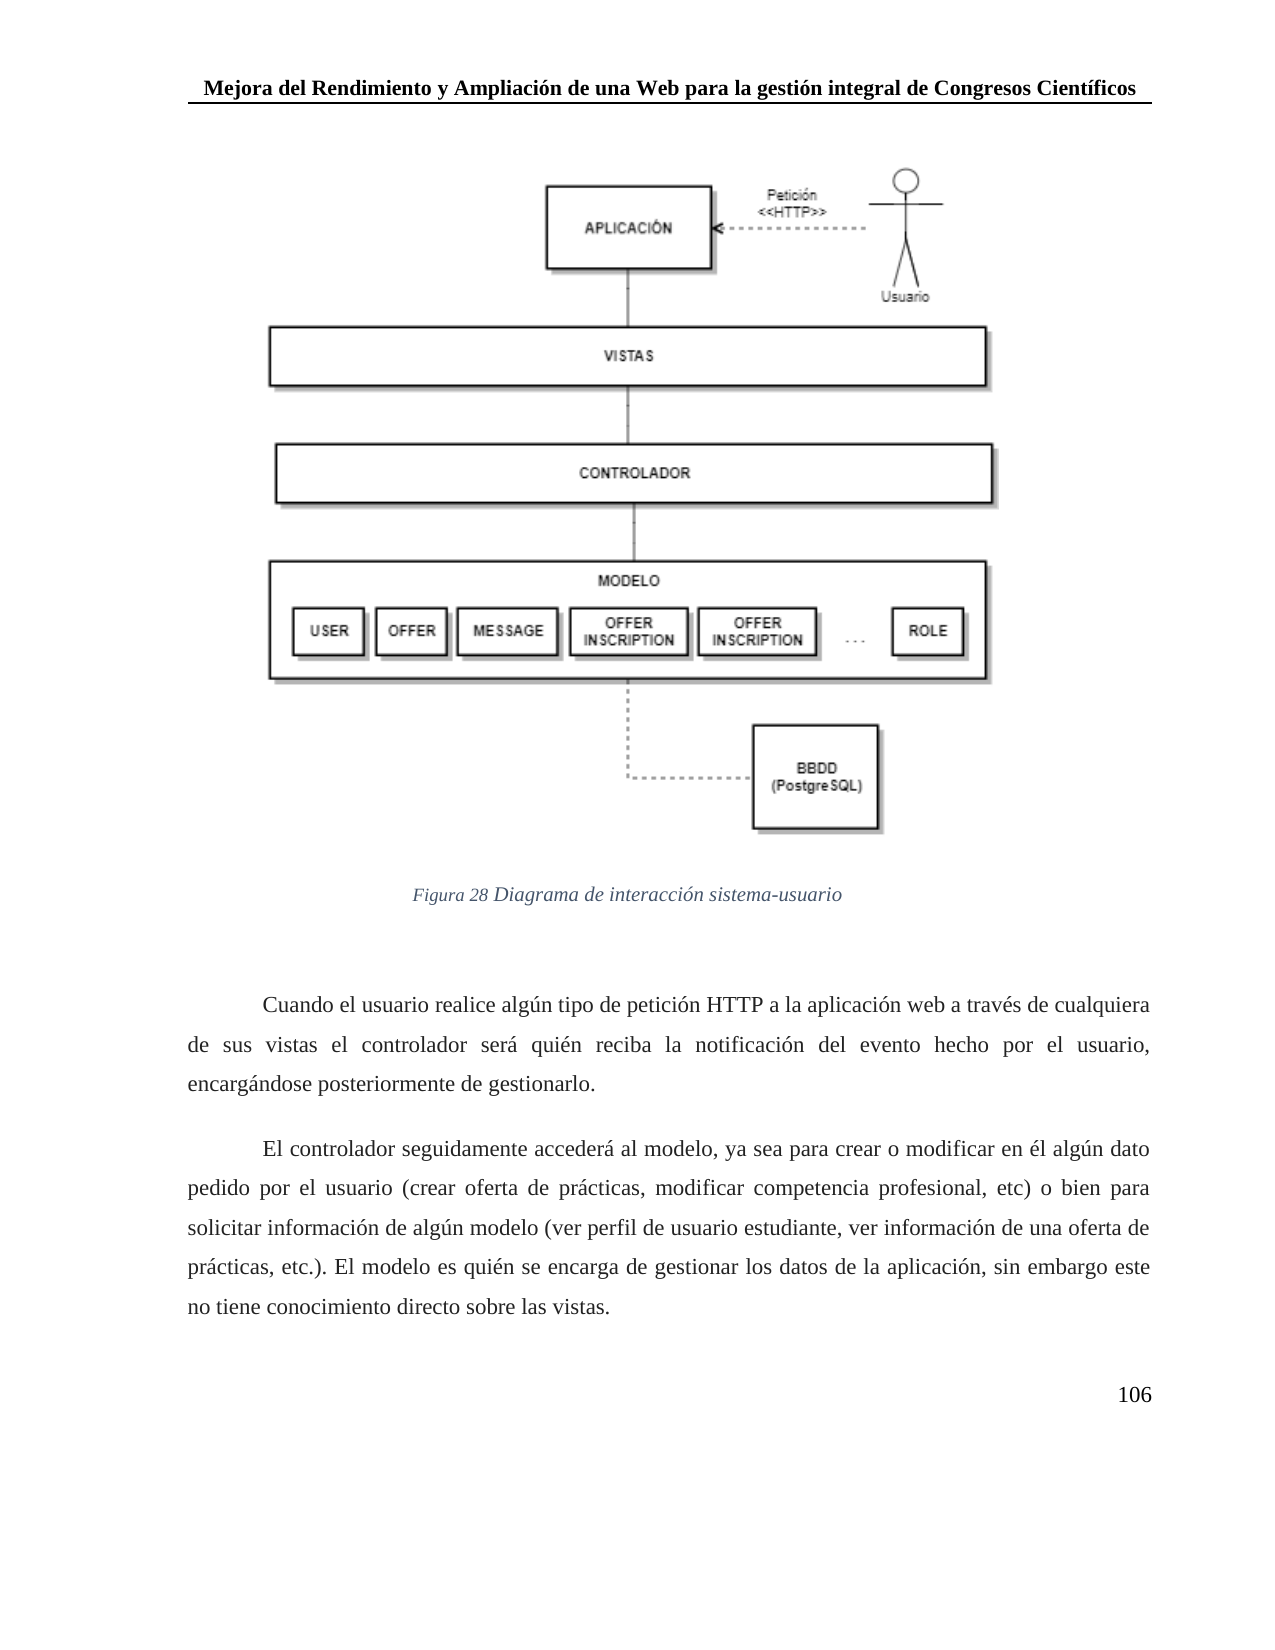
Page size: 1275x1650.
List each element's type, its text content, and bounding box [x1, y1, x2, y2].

text Cuando el usuario realice algún tipo de petición HTTP a la aplicación web a través de cualquiera de sus vistas el controlador será quién reciba la notificación del evento hecho por el usuario, encargándose posteriormente de gestionarlo. [187, 992, 1152, 1097]
text El controlador seguidamente accederá al modelo, ya sea para crear o modificar en él algún dato pedido por el usuario (crear oferta de prácticas, modificar competencia profesional, etc) o bien para solicitar información de algún modelo (ver perfil de usuario estudiante, ver información de una oferta de prácticas, etc.). El modelo es quién se encarga de gestionar los datos de la aplicación, sin embargo este no tiene conocimiento directo sobre las vistas. [187, 1135, 1152, 1184]
text El controlador seguidamente accederá al modelo, ya sea para crear o modificar en él algún dato pedido por el usuario (crear oferta de prácticas, modificar competencia profesional, etc) o bien para solicitar información de algún modelo (ver perfil de usuario estudiante, ver información de una oferta de prácticas, etc.). El modelo es quién se encarga de gestionar los datos de la aplicación, sin embargo este no tiene conocimiento directo sobre las vistas. [187, 1200, 1152, 1263]
picture [262, 149, 999, 844]
text El controlador seguidamente accederá al modelo, ya sea para crear o modificar en él algún dato pedido por el usuario (crear oferta de prácticas, modificar competencia profesional, etc) o bien para solicitar información de algún modelo (ver perfil de usuario estudiante, ver información de una oferta de prácticas, etc.). El modelo es quién se encarga de gestionar los datos de la aplicación, sin embargo este no tiene conocimiento directo sobre las vistas. [187, 1279, 1152, 1319]
